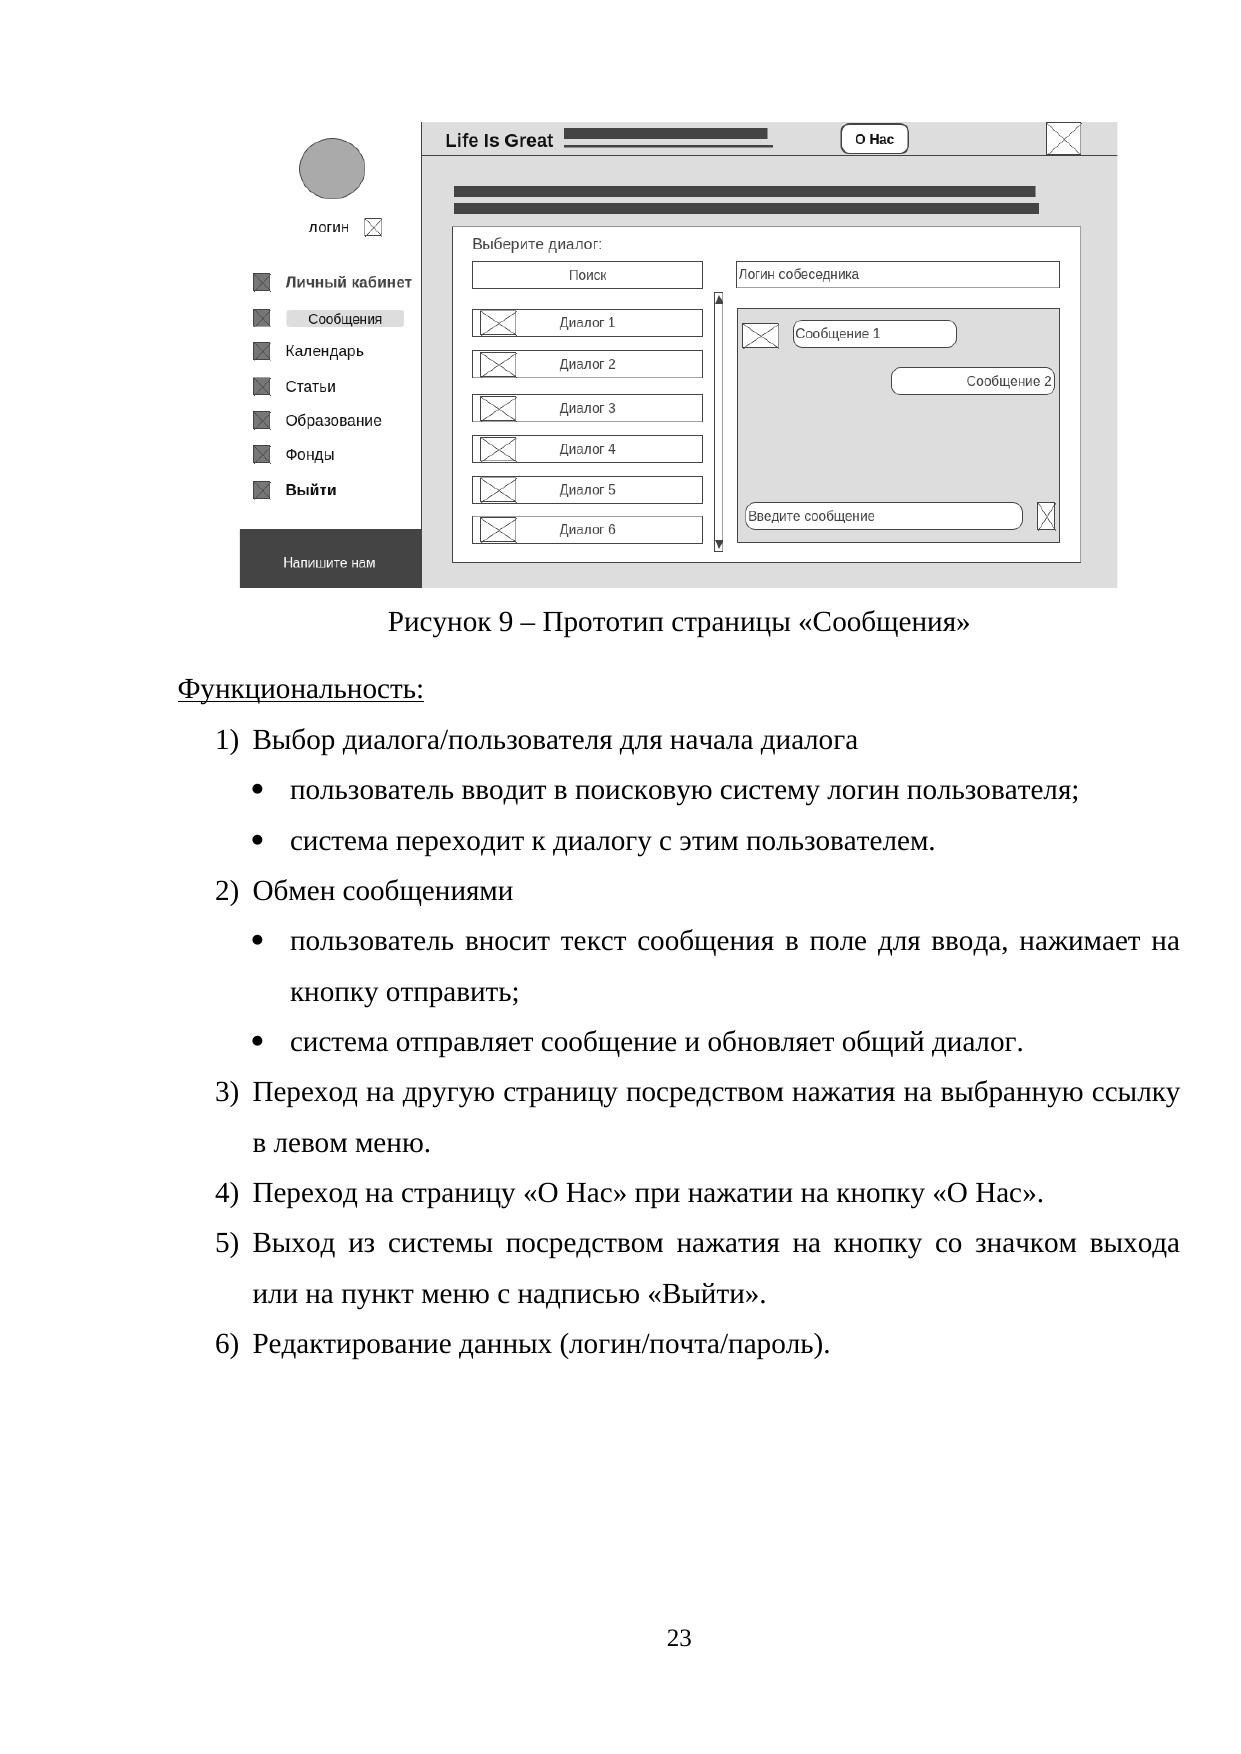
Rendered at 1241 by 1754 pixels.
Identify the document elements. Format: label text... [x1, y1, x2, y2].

list Переход на другую страницу посредством нажатия на выбранную ссылку в левом меню. [215, 1074, 1181, 1158]
list Обмен сообщениями [215, 873, 1181, 907]
list пользователь вносит текст сообщения в поле для ввода, нажимает на кнопку отправить; [252, 923, 1181, 1007]
list пользователь вводит в поисковую систему логин пользователя; [252, 772, 1181, 806]
list Переход на страницу «О Нас» при нажатии на кнопку «О Нас». [215, 1175, 1181, 1209]
list Выбор диалога/пользователя для начала диалога [215, 722, 1181, 755]
list Выход из системы посредством нажатия на кнопку со значком выхода или на пункт меню с надписью «Выйти». [215, 1225, 1181, 1309]
list Редактирование данных (логин/почта/пароль). [215, 1326, 1181, 1359]
text Функциональность: [177, 672, 1181, 705]
picture [239, 121, 1120, 592]
list система отправляет сообщение и обновляет общий диалог. [252, 1024, 1181, 1058]
list система переходит к диалогу с этим пользователем. [252, 823, 1181, 856]
